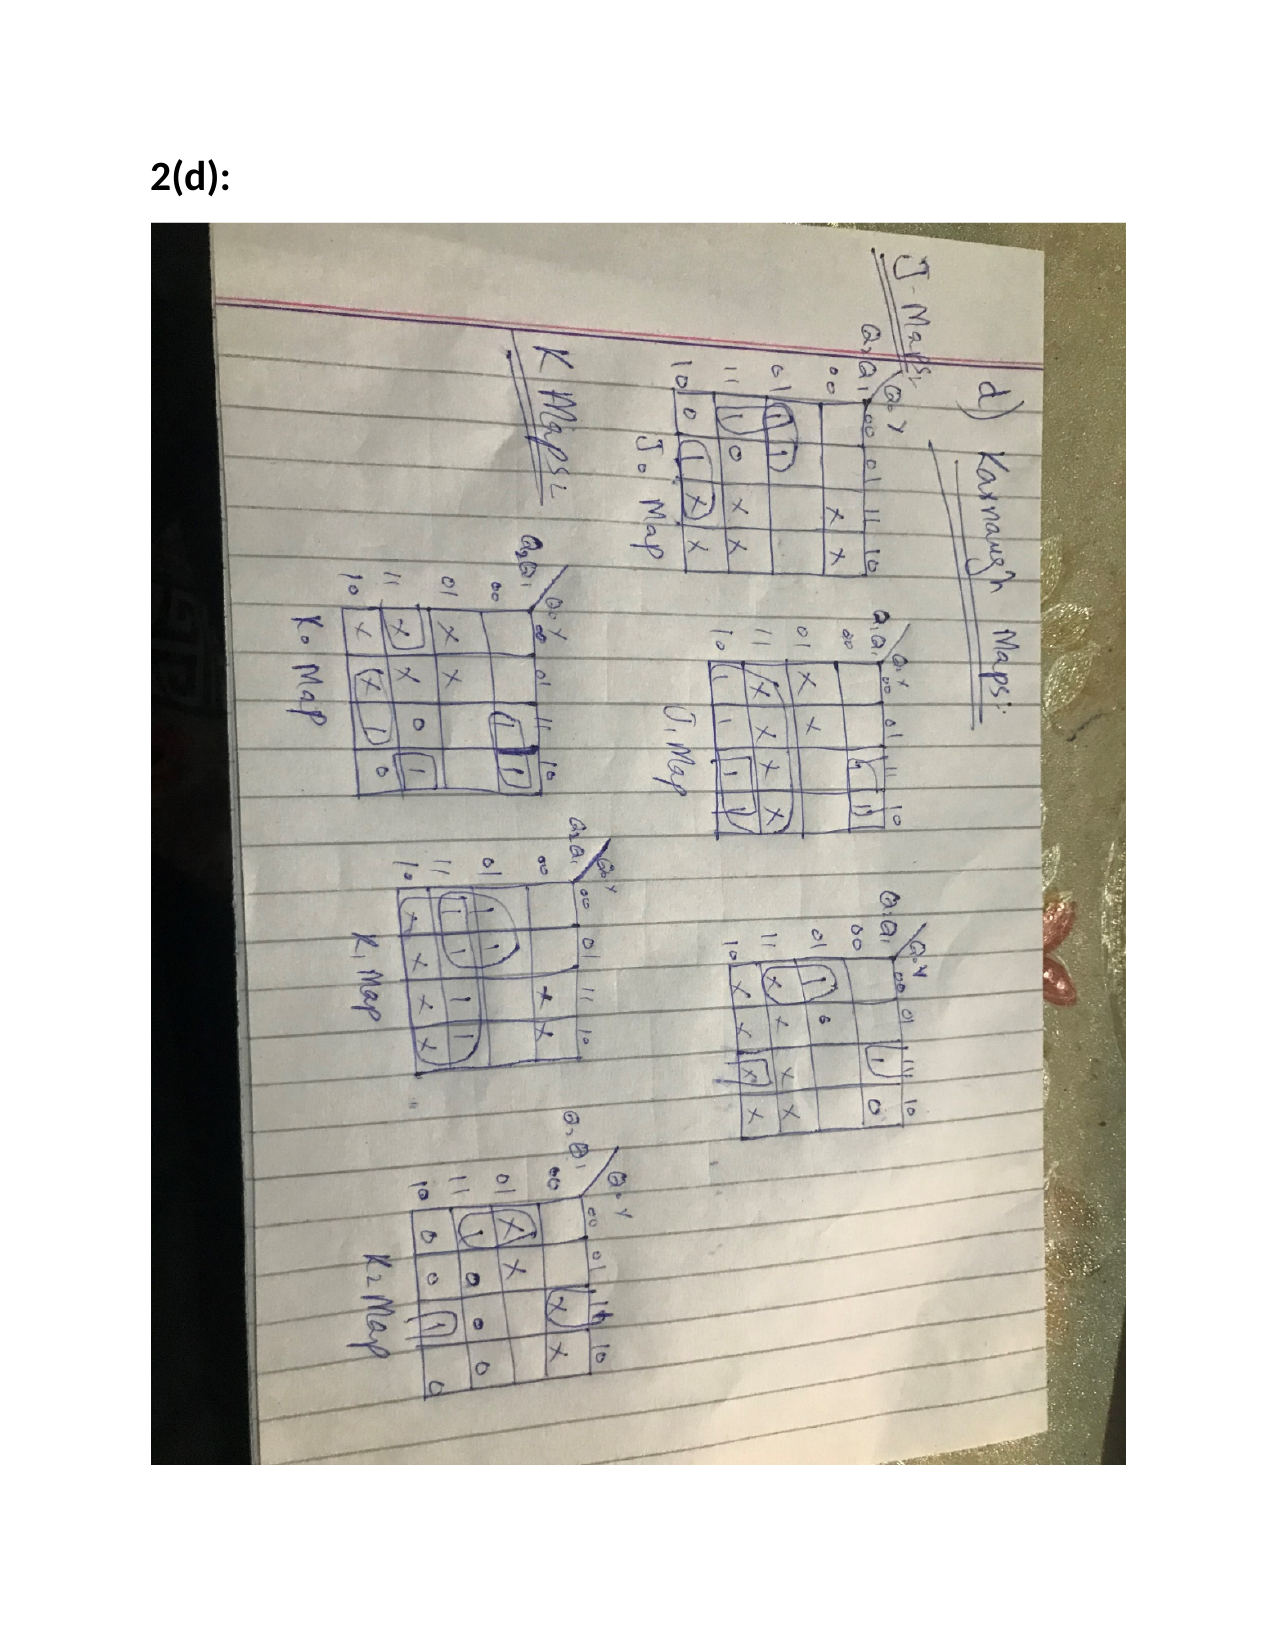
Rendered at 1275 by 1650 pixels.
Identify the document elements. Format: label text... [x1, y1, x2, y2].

picture [152, 224, 1126, 1464]
text 2(d): [150, 150, 1125, 201]
